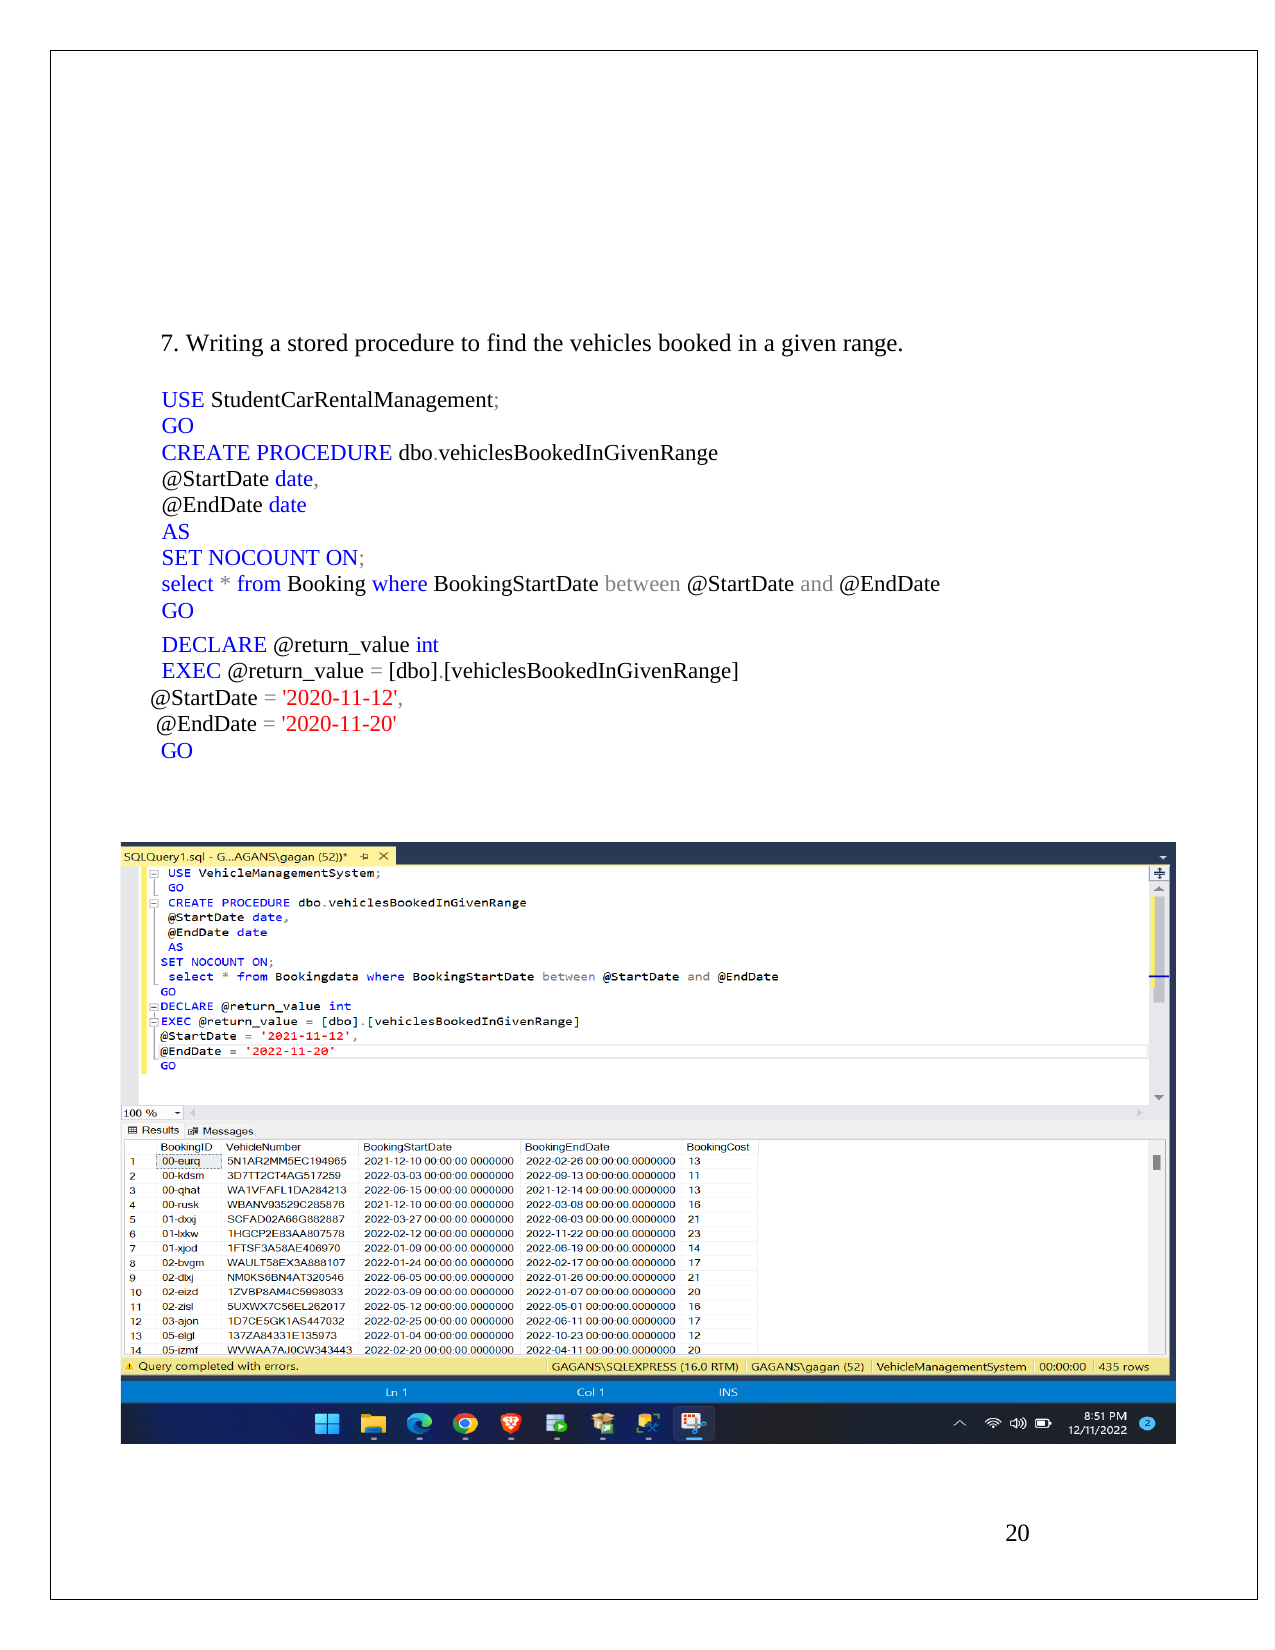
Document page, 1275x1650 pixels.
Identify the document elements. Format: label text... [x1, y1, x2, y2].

text DECLARE @return_value int [150, 631, 1257, 658]
text GO [161, 597, 957, 623]
text EXEC @return_value = [dbo].[vehiclesBookedInGivenRange] @StartDate = '2020-11-12', [150, 658, 821, 710]
text @EndDate = '2020-11-20' GO [150, 710, 418, 763]
text USE StudentCarRentalManagement; GO [161, 386, 500, 439]
text @StartDate date, [161, 465, 821, 491]
picture [120, 842, 1176, 1444]
list Writing a stored procedure to find the vehicles booked in a given range. [160, 328, 1257, 357]
text CREATE PROCEDURE dbo.vehiclesBookedInGivenRange [161, 439, 821, 465]
text SET NOCOUNT ON; [161, 544, 1257, 570]
text @EndDate date AS [161, 491, 307, 544]
text select * from Booking where BookingStartDate between @StartDate and @EndDate [161, 570, 957, 597]
